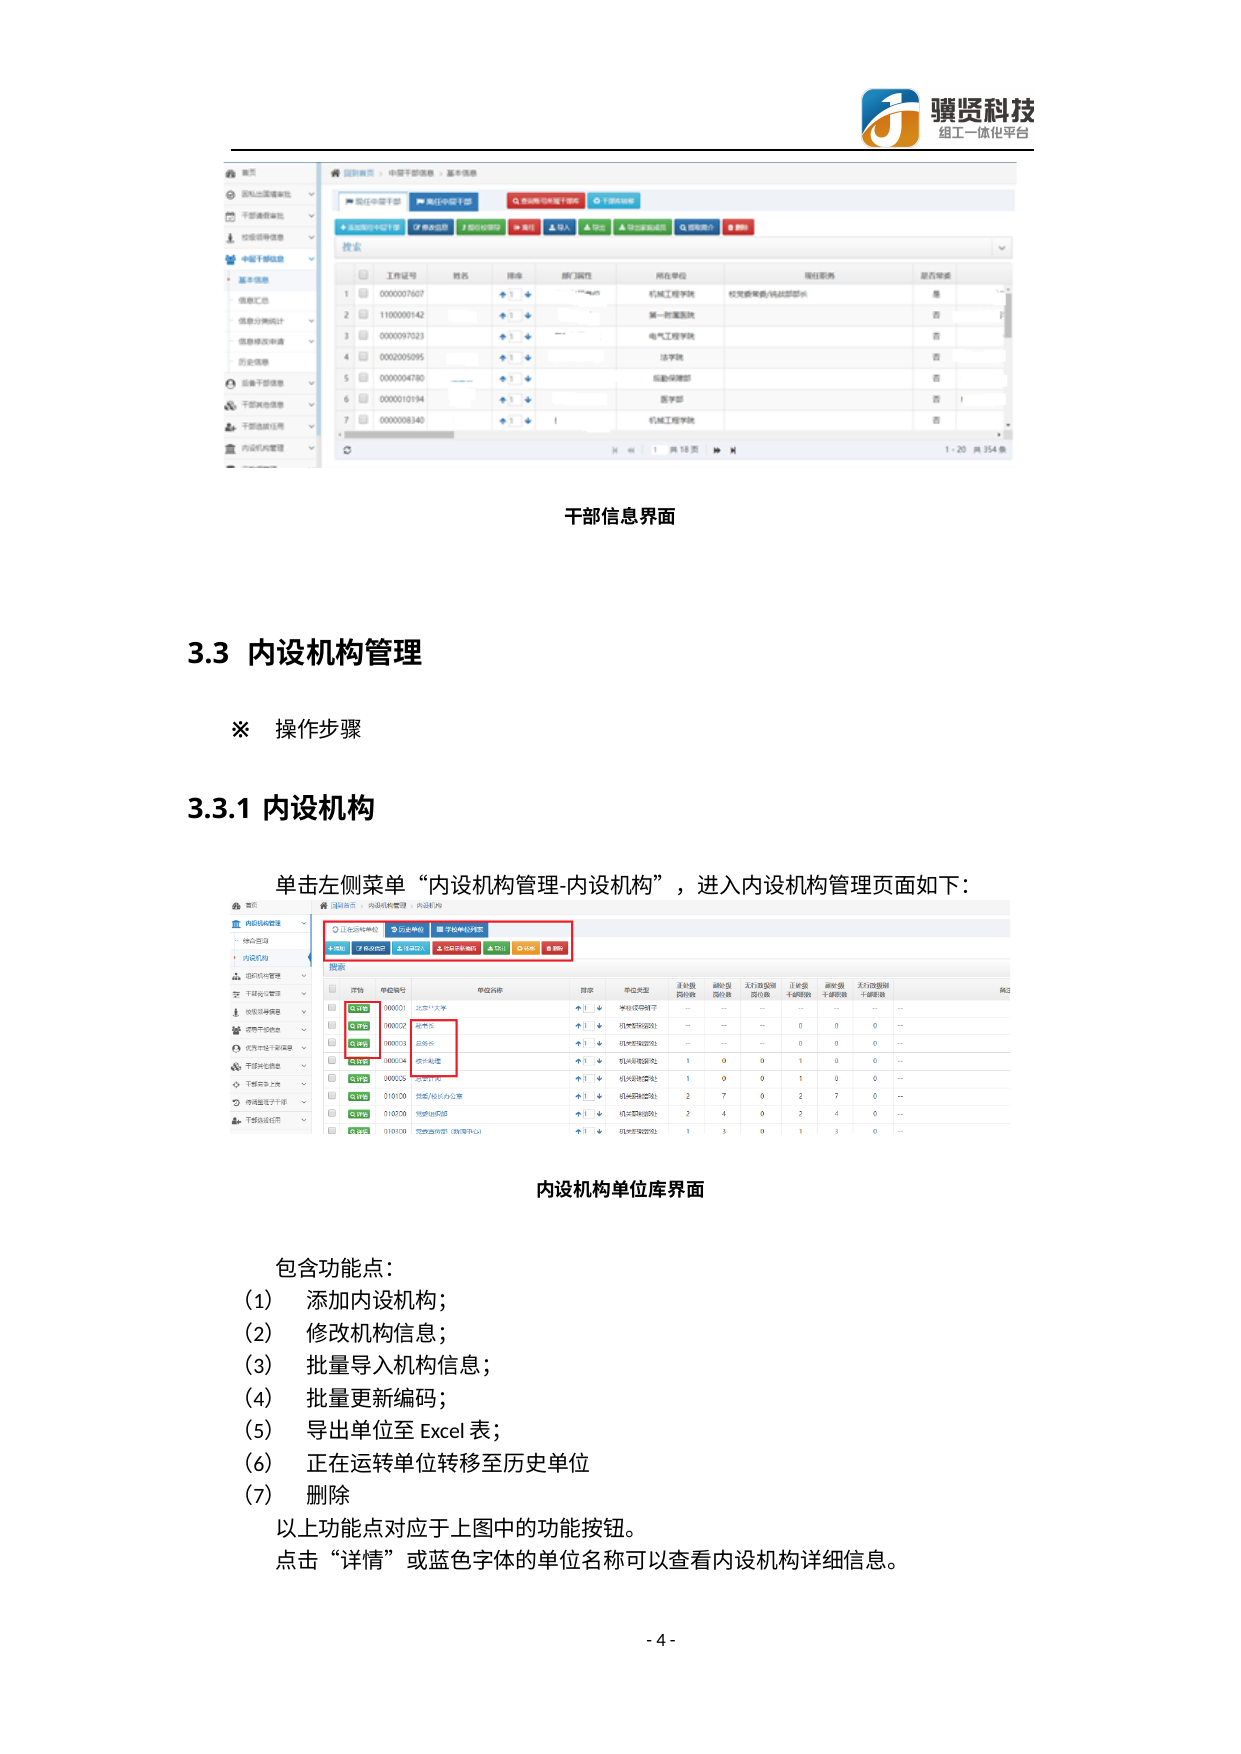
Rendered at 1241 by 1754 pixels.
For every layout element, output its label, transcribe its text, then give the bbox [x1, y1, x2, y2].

picture [223, 162, 1017, 468]
text 包含功能点： [231, 1251, 1053, 1283]
list 删除 [231, 1478, 1053, 1511]
list 批量更新编码； [231, 1381, 1053, 1413]
picture [861, 88, 1034, 148]
text 内设机构单位库界面 [187, 1172, 1053, 1204]
list 导出单位至Excel表； [231, 1413, 1053, 1446]
text 干部信息界面 [187, 499, 1053, 531]
subtitle 内设机构管理 [187, 618, 1053, 683]
picture [230, 900, 1011, 1134]
text 单击左侧菜单“内设机构管理-内设机构”，进入内设机构管理页面如下： [231, 868, 1053, 901]
subtitle 内设机构 [187, 774, 1053, 839]
text 点击“详情”或蓝色字体的单位名称可以查看内设机构详细信息。 [231, 1543, 1053, 1576]
text 以上功能点对应于上图中的功能按钮。 [231, 1511, 1053, 1543]
list 操作步骤 [187, 712, 1053, 745]
list 批量导入机构信息； [231, 1348, 1053, 1381]
list 正在运转单位转移至历史单位 [231, 1446, 1053, 1478]
list 添加内设机构； [231, 1283, 1053, 1316]
list 修改机构信息； [231, 1316, 1053, 1348]
